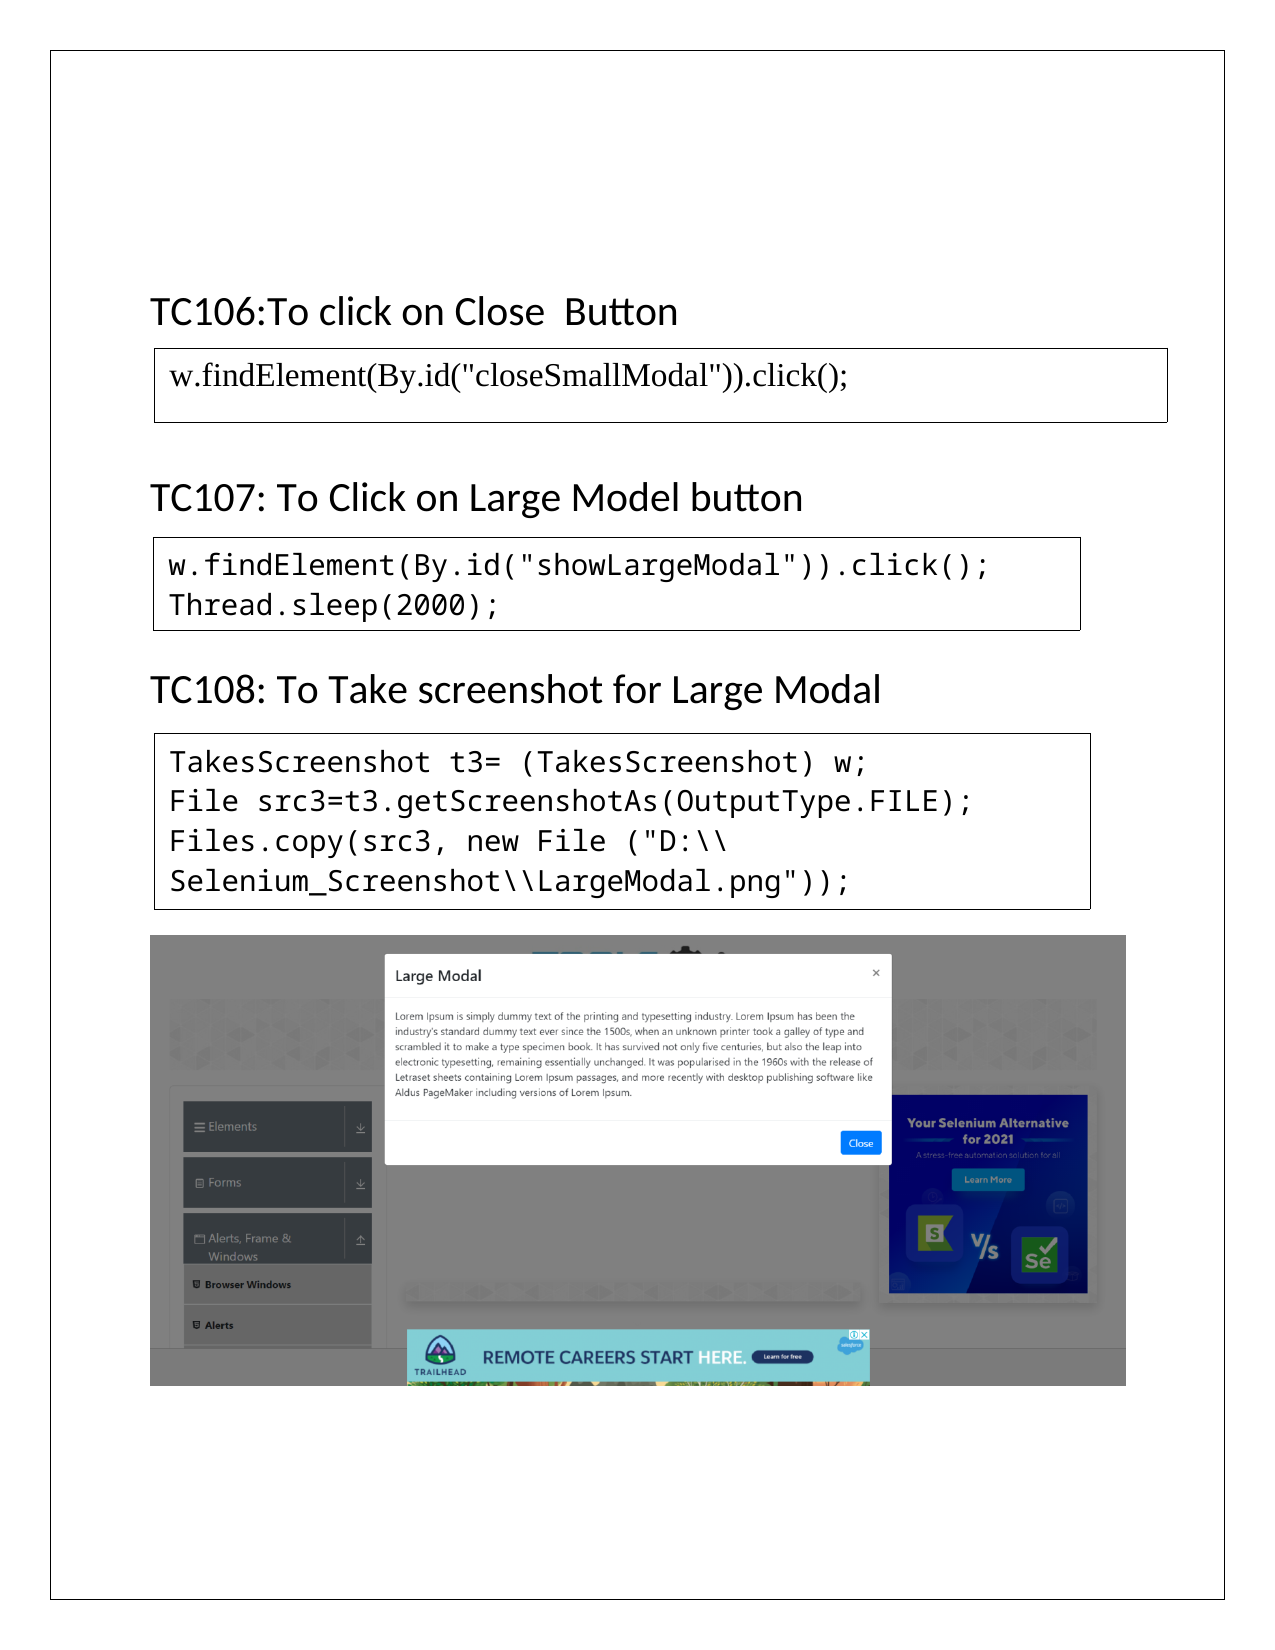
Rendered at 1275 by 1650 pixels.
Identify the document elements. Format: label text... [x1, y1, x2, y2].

picture [150, 935, 1126, 1386]
text TC106:To click on Close Button [150, 285, 1125, 336]
text TC108: To Take screenshot for Large Modal [150, 663, 1125, 713]
text TC107: To Click on Large Model button [150, 471, 1125, 522]
